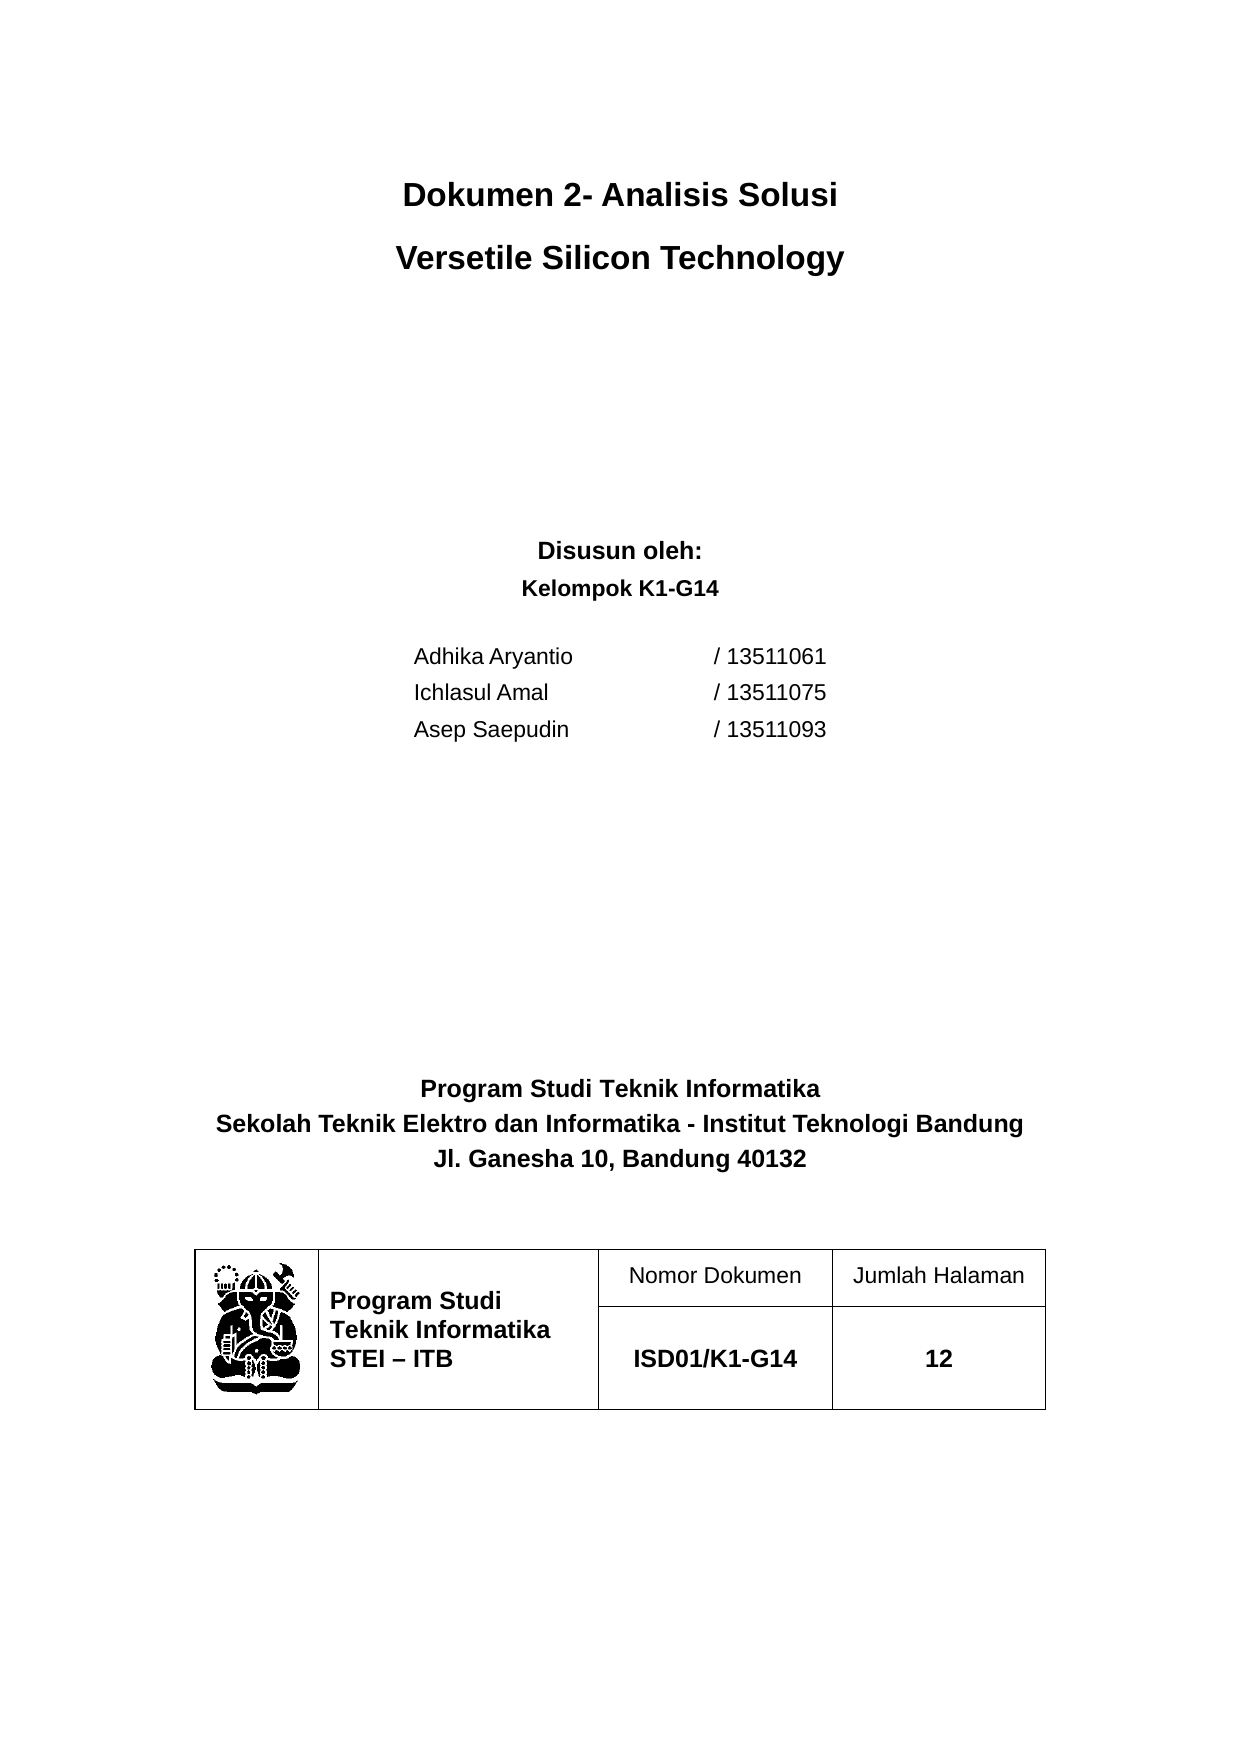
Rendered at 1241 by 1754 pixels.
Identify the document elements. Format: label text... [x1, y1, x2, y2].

text Versetile Silicon Technology [187, 238, 1053, 277]
table_header Jumlah Halaman [833, 1250, 1045, 1306]
text Sekolah Teknik Elektro dan Informatika - Institut Teknologi Bandung [187, 1109, 1053, 1137]
text Adhika Aryantio / 13511061 [187, 643, 1053, 669]
text Ichlasul Amal / 13511075 [187, 679, 1053, 706]
text Kelompok K1-G14 [187, 575, 1053, 602]
table_header [196, 1250, 318, 1409]
table_cell ISD01/K1-G14 [599, 1307, 832, 1409]
text Dokumen 2- Analisis Solusi [187, 175, 1053, 213]
text Asep Saepudin / 13511093 [187, 716, 1053, 742]
table_cell 12 [833, 1307, 1045, 1409]
text Disusun oleh: [187, 536, 1053, 565]
text Program Studi Teknik Informatika [187, 1074, 1053, 1102]
table_header Nomor Dokumen [599, 1250, 832, 1306]
table_header Program Studi Teknik Informatika STEI – ITB [319, 1250, 598, 1409]
picture [204, 1262, 306, 1396]
text Jl. Ganesha 10, Bandung 40132 [187, 1144, 1053, 1172]
